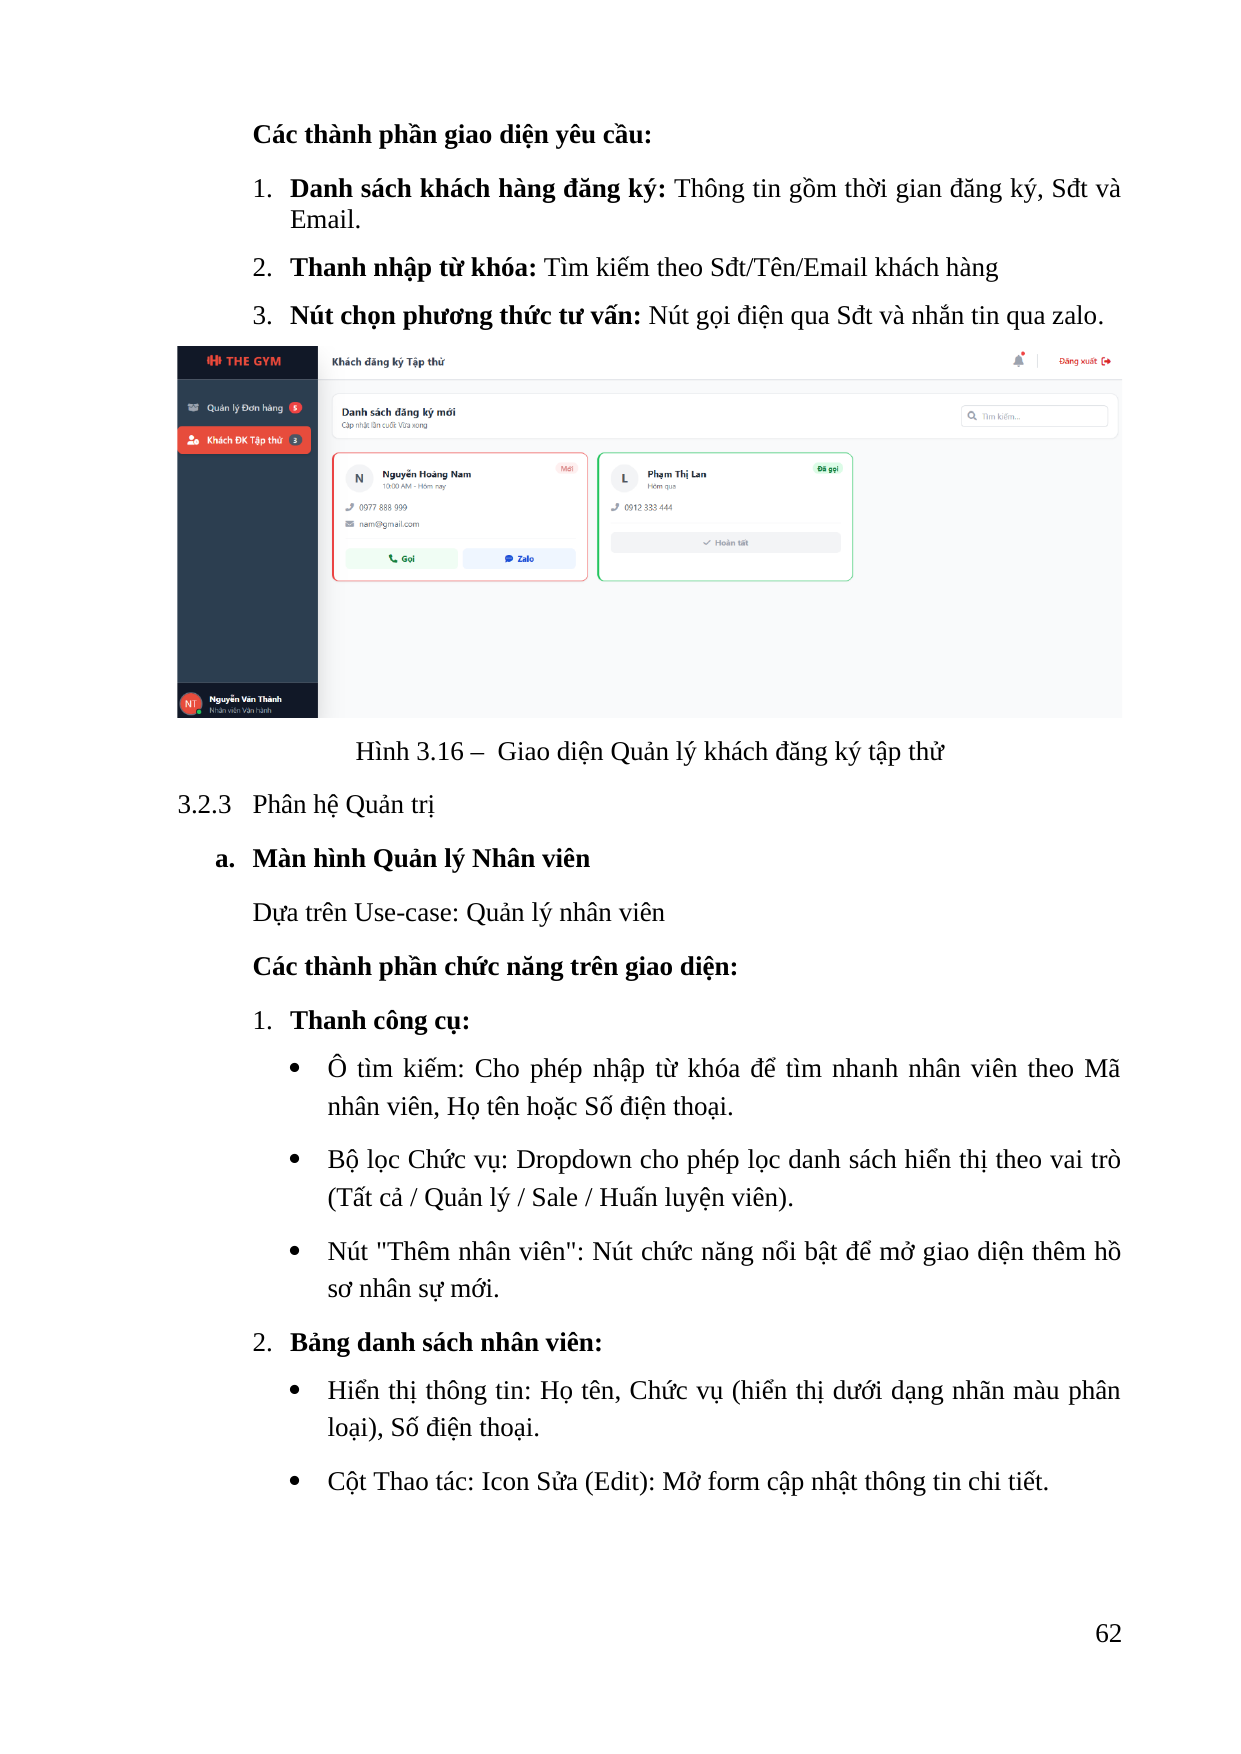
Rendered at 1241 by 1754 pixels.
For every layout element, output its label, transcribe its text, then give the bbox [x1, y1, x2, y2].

list Ô tìm kiếm: Cho phép nhập từ khóa để tìm nhanh nhân viên theo Mã nhân viên, Họ tên hoặc Số điện thoại. [290, 1052, 1122, 1121]
list Danh sách khách hàng đăng ký: Thông tin gồm thời gian đăng ký, Sđt và Email. [252, 172, 1122, 234]
picture [177, 346, 1123, 718]
list Thanh công cụ: [252, 1004, 1122, 1036]
text Các thành phần chức năng trên giao diện: [252, 950, 1122, 982]
list Nút chọn phương thức tư vấn: Nút gọi điện qua Sđt và nhắn tin qua zalo. [252, 299, 1122, 330]
list Cột Thao tác: Icon Sửa (Edit): Mở form cập nhật thông tin chi tiết. [290, 1465, 1122, 1497]
list Hiển thị thông tin: Họ tên, Chức vụ (hiển thị dưới dạng nhãn màu phân loại), Số điện thoại. [290, 1374, 1122, 1443]
list Bộ lọc Chức vụ: Dropdown cho phép lọc danh sách hiển thị theo vai trò (Tất cả / Quản lý / Sale / Huấn luyện viên). [290, 1143, 1122, 1212]
subtitle Phân hệ Quản trị [177, 788, 1122, 820]
list Dựa trên Use-case: Quản lý nhân viên [252, 896, 1122, 928]
list Màn hình Quản lý Nhân viên [215, 842, 1122, 874]
text Hình 3.16 – Giao diện Quản lý khách đăng ký tập thử [177, 734, 1122, 766]
list Bảng danh sách nhân viên: [252, 1326, 1122, 1357]
list Nút "Thêm nhân viên": Nút chức năng nổi bật để mở giao diện thêm hồ sơ nhân sự mới. [290, 1235, 1122, 1303]
text Các thành phần giao diện yêu cầu: [252, 118, 1122, 149]
list Thanh nhập từ khóa: Tìm kiếm theo Sđt/Tên/Email khách hàng [252, 251, 1122, 282]
